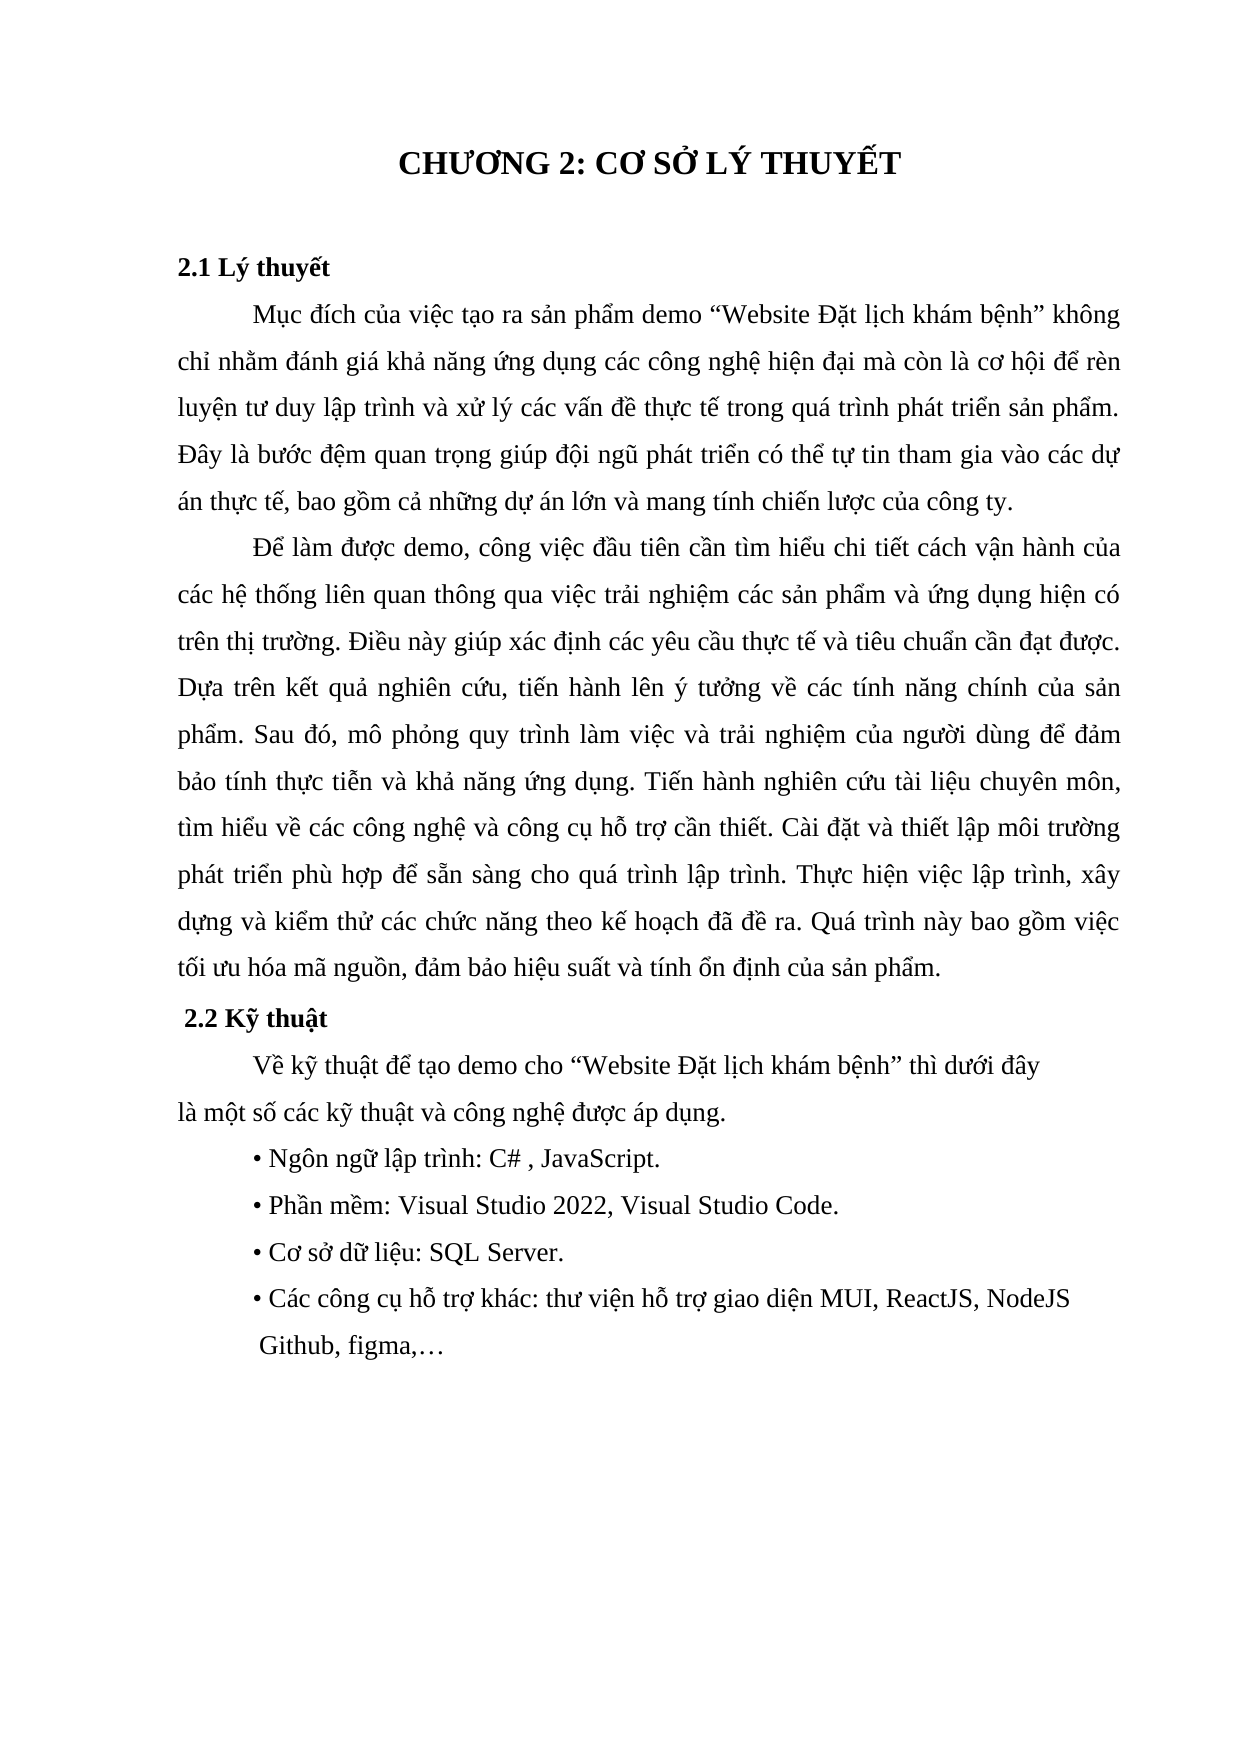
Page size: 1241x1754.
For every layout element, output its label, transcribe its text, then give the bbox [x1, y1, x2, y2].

text Để làm được demo, công việc đầu tiên cần tìm hiểu chi tiết cách vận hành của các hệ thống liên quan thông qua việc trải nghiệm các sản phẩm và ứng dụng hiện có trên thị trường. Điều này giúp xác định các yêu cầu thực tế và tiêu chuẩn cần đạt được. Dựa trên kết quả nghiên cứu, tiến hành lên ý tưởng về các tính năng chính của sản phẩm. Sau đó, mô phỏng quy trình làm việc và trải nghiệm của người dùng để đảm bảo tính thực tiễn và khả năng ứng dụng. Tiến hành nghiên cứu tài liệu chuyên môn, tìm hiểu về các công nghệ và công cụ hỗ trợ cần thiết. Cài đặt và thiết lập môi trường phát triển phù hợp để sẵn sàng cho quá trình lập trình. Thực hiện việc lập trình, xây dựng và kiểm thử các chức năng theo kế hoạch đã đề ra. Quá trình này bao gồm việc tối ưu hóa mã nguồn, đảm bảo hiệu suất và tính ổn định của sản phẩm. [177, 531, 1122, 983]
list • Cơ sở dữ liệu: SQL Server. [252, 1236, 1122, 1267]
text là một số các kỹ thuật và công nghệ được áp dụng. [177, 1096, 1122, 1127]
subtitle 2.2 Kỹ thuật [177, 1002, 1122, 1033]
text Về kỹ thuật để tạo demo cho “Website Đặt lịch khám bệnh” thì dưới đây [177, 1049, 1122, 1080]
list Github, figma,… [252, 1329, 1122, 1360]
list • Phần mềm: Visual Studio 2022, Visual Studio Code. [252, 1189, 1122, 1220]
list • Các công cụ hỗ trợ khác: thư viện hỗ trợ giao diện MUI, ReactJS, NodeJS [252, 1282, 1122, 1313]
subtitle CHƯƠNG 2: CƠ SỞ LÝ THUYẾT [177, 143, 1122, 181]
list • Ngôn ngữ lập trình: C# , JavaScript. [252, 1142, 1122, 1173]
subtitle 2.1 Lý thuyết [177, 251, 1122, 283]
text Mục đích của việc tạo ra sản phẩm demo “Website Đặt lịch khám bệnh” không chỉ nhằm đánh giá khả năng ứng dụng các công nghệ hiện đại mà còn là cơ hội để rèn luyện tư duy lập trình và xử lý các vấn đề thực tế trong quá trình phát triển sản phẩm. Đây là bước đệm quan trọng giúp đội ngũ phát triển có thể tự tin tham gia vào các dự án thực tế, bao gồm cả những dự án lớn và mang tính chiến lược của công ty. [177, 298, 1122, 516]
